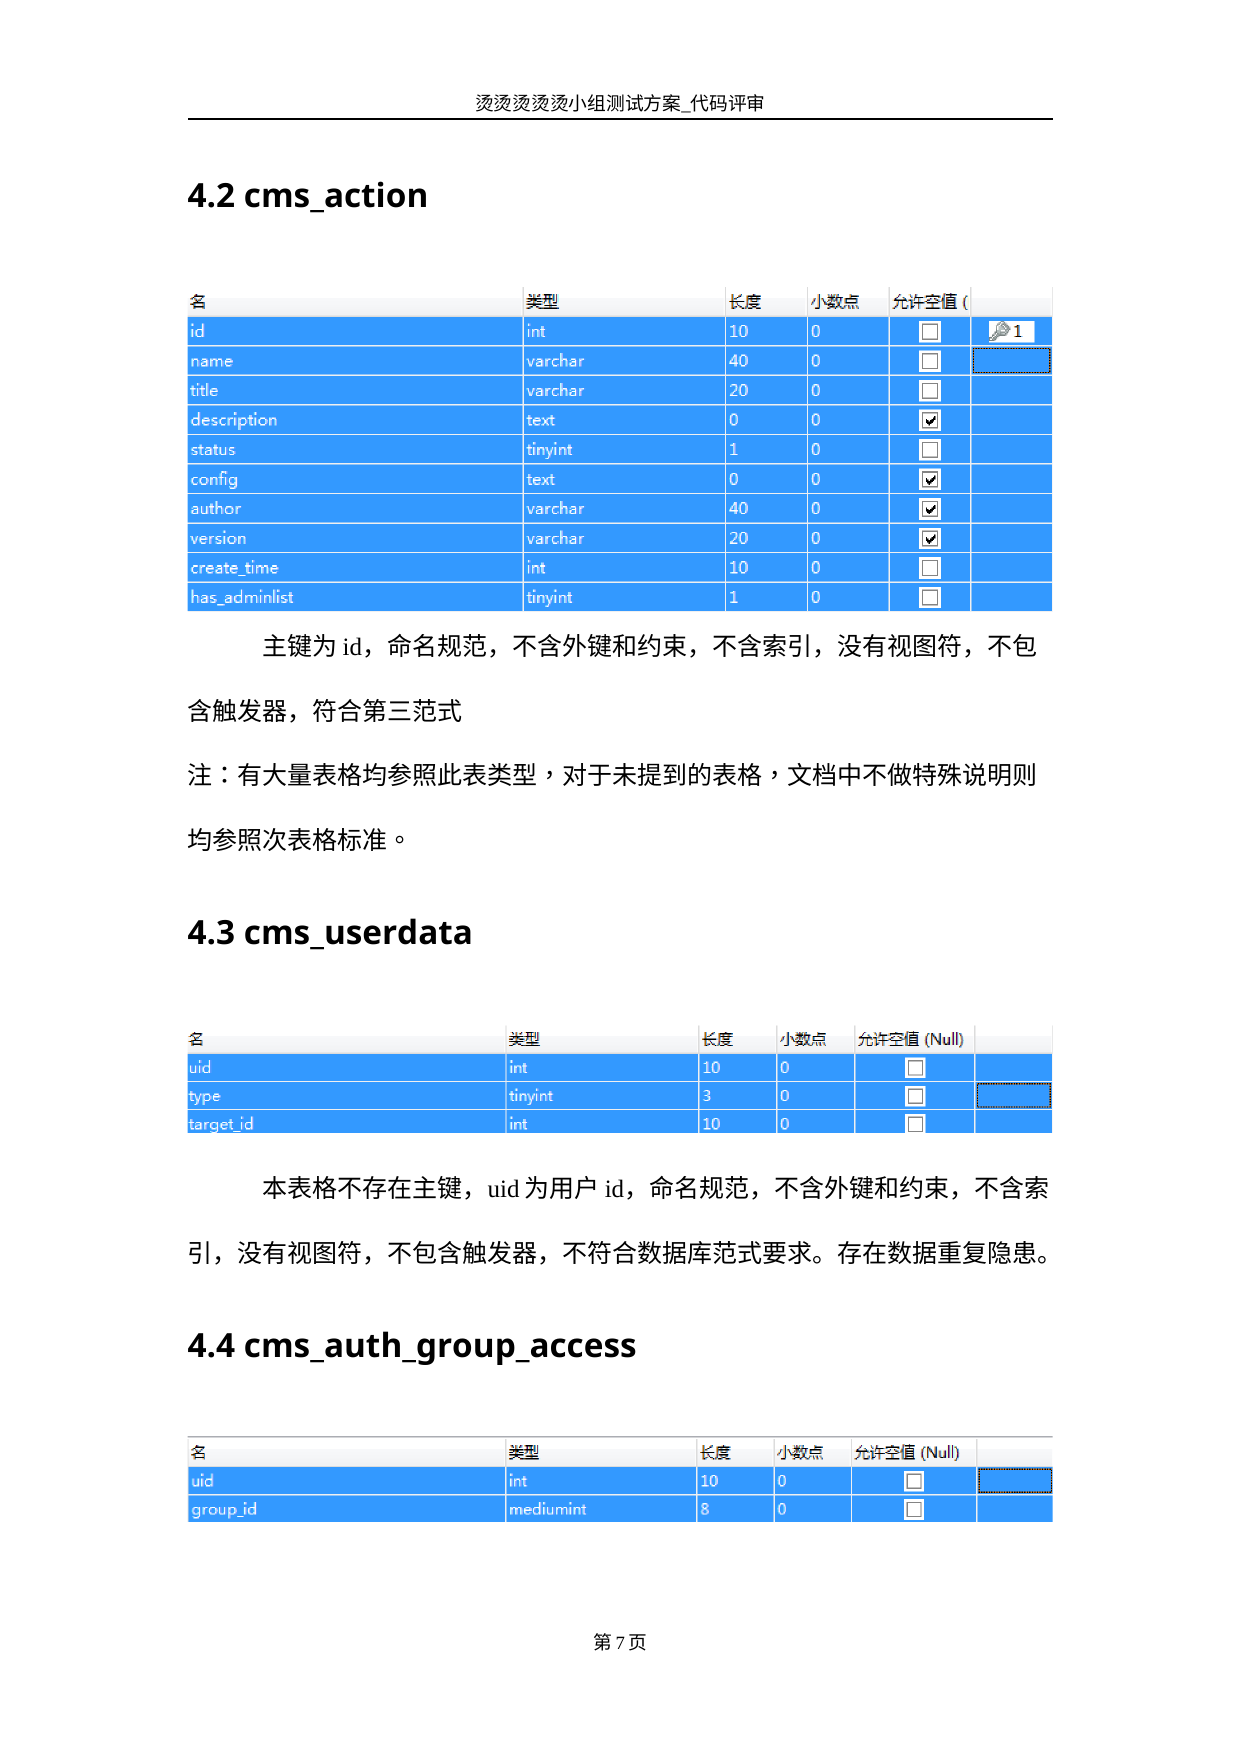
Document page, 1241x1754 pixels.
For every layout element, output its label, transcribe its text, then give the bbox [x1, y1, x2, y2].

subtitle 4.2 cms_action [187, 162, 1053, 227]
text 本表格不存在主键，uid为用户id，命名规范，不含外键和约束，不含索引，没有视图符，不包含触发器，不符合数据库范式要求。存在数据重复隐患。 [187, 1154, 1053, 1284]
text 注：有大量表格均参照此表类型，对于未提到的表格，文档中不做特殊说明则均参照次表格标准。 [187, 742, 1053, 872]
picture [187, 1436, 1053, 1522]
subtitle 4.4 cms_auth_group_access [187, 1312, 1053, 1377]
picture [187, 1024, 1053, 1133]
picture [187, 287, 1053, 612]
text 主键为id，命名规范，不含外键和约束，不含索引，没有视图符，不包含触发器，符合第三范式 [187, 612, 1053, 742]
subtitle 4.3 cms_userdata [187, 899, 1053, 964]
